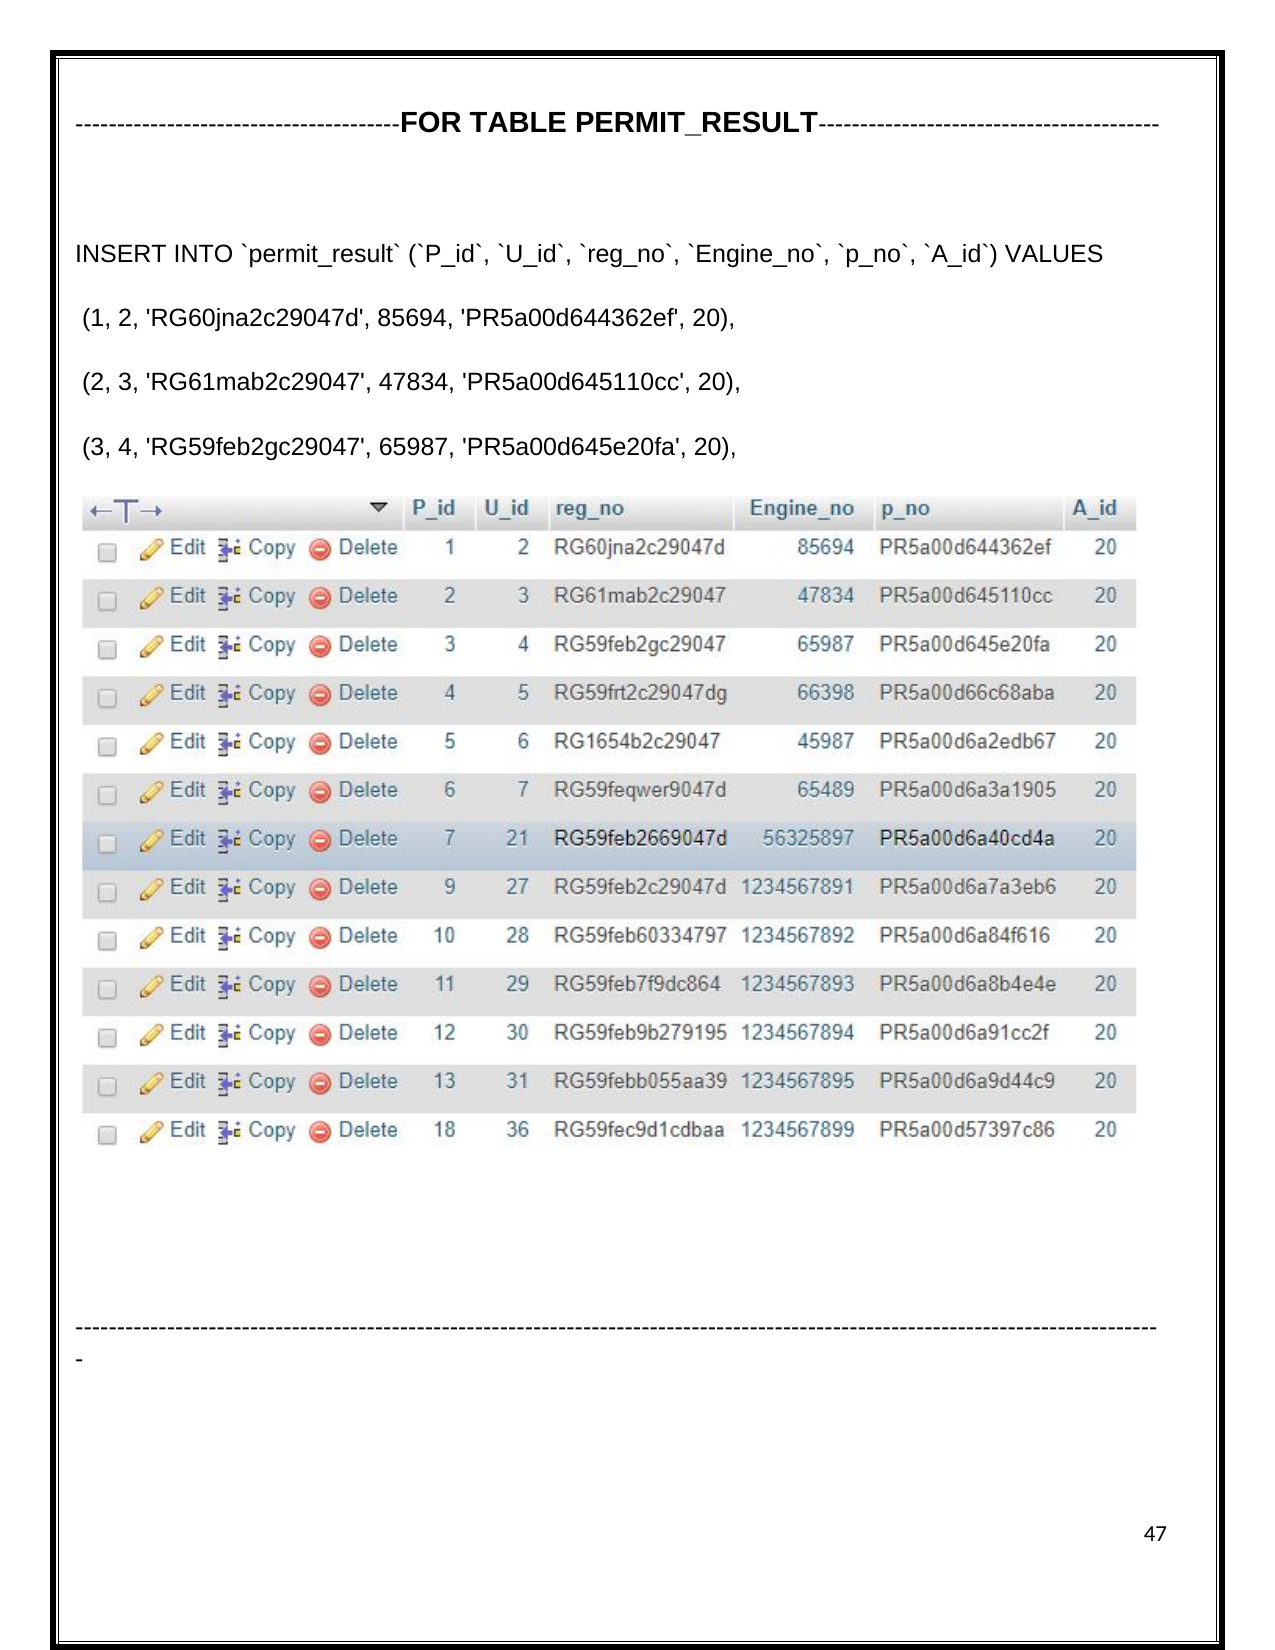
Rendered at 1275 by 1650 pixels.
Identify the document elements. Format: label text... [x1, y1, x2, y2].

text (1, 2, 'RG60jna2c29047d', 85694, 'PR5a00d644362ef', 20), [82, 303, 1167, 332]
text (2, 3, 'RG61mab2c29047', 47834, 'PR5a00d645110cc', 20), [82, 367, 1167, 396]
text ----------------------------------------------------------------------------------------------------------------------------------- [75, 1311, 1167, 1373]
picture [81, 496, 1137, 1148]
text (3, 4, 'RG59feb2gc29047', 65987, 'PR5a00d645e20fa', 20), [82, 432, 1167, 460]
text INSERT INTO `permit_result` (`P_id`, `U_id`, `reg_no`, `Engine_no`, `p_no`, `A_id`) VALUES [75, 239, 1167, 268]
text ---------------------------------------FOR TABLE PERMIT_RESULT----------------------------------------- [75, 105, 1167, 138]
